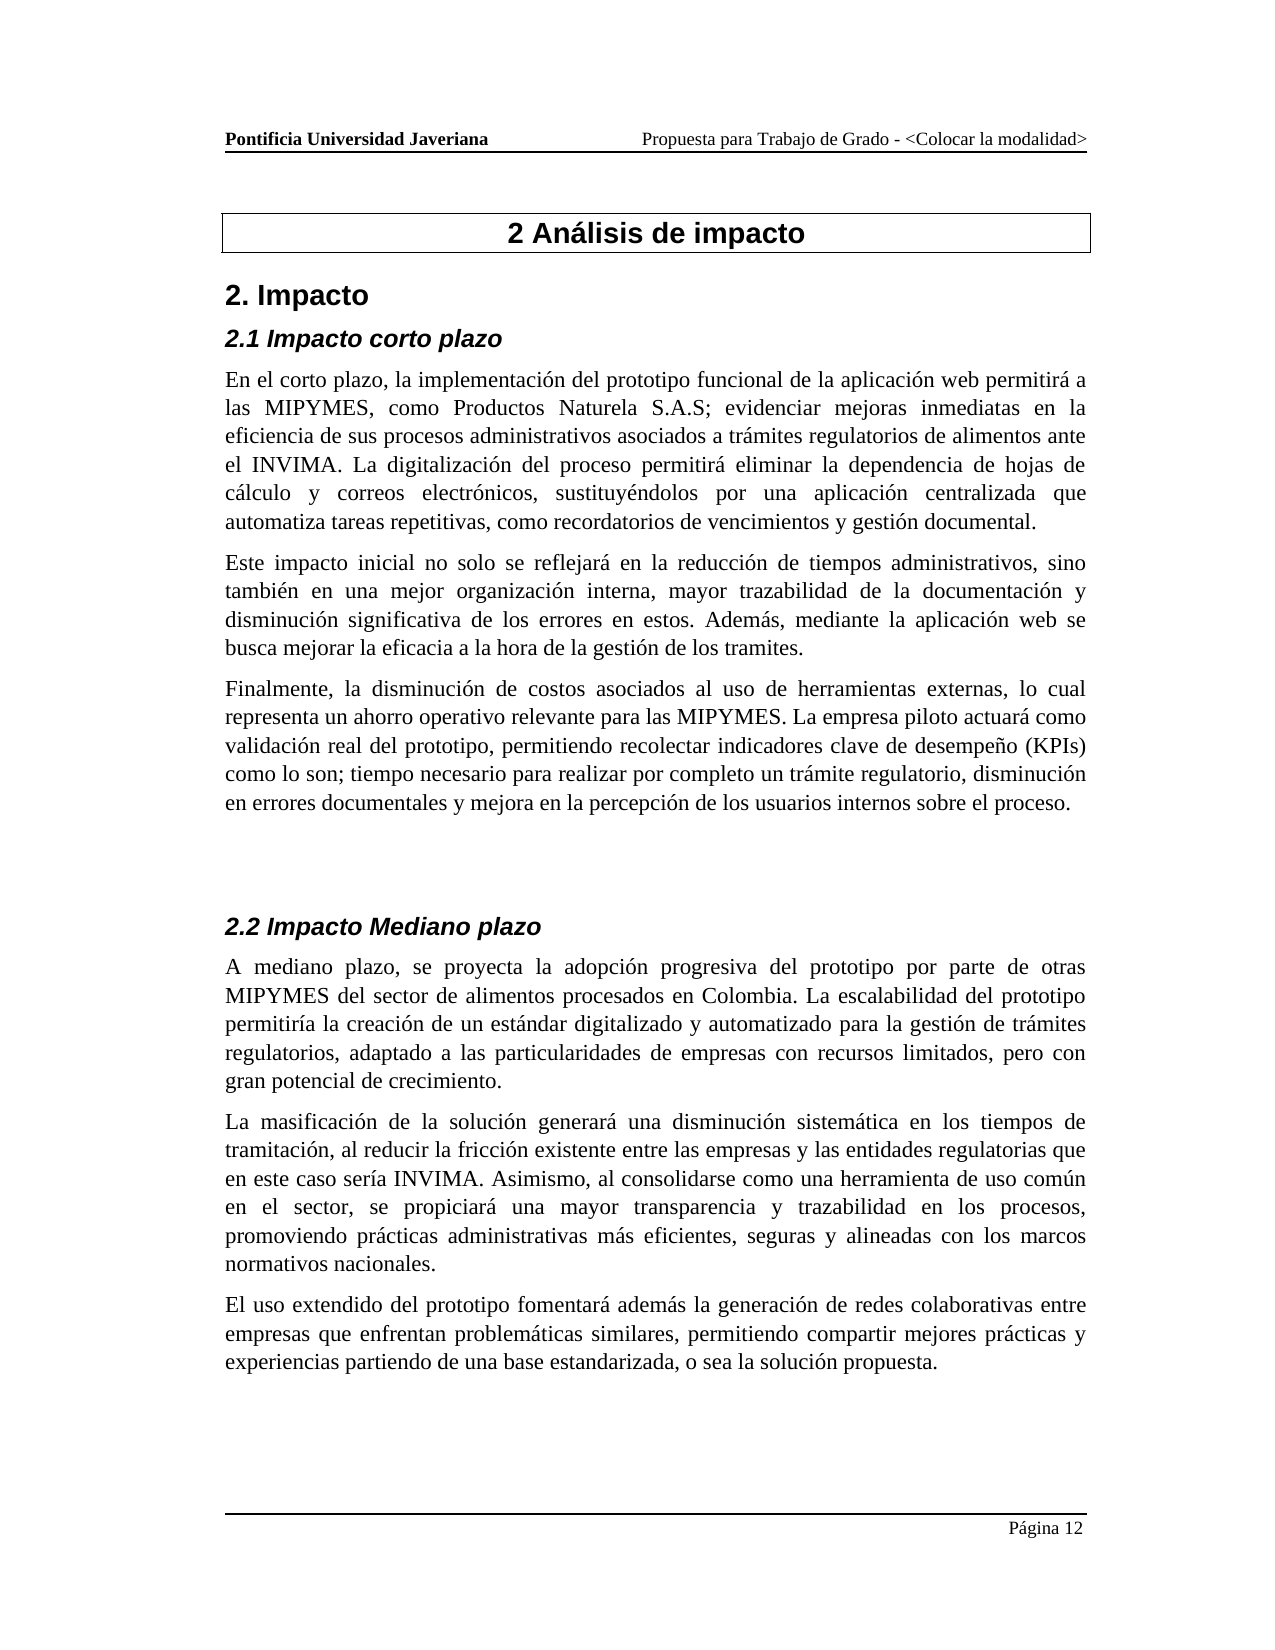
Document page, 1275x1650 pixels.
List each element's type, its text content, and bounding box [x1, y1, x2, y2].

text 2.2 Impacto Mediano plazo [225, 912, 1087, 941]
text A mediano plazo, se proyecta la adopción progresiva del prototipo por parte de otras MIPYMES del sector de alimentos procesados en Colombia. La escalabilidad del prototipo permitiría la creación de un estándar digitalizado y automatizado para la gestión de trámites regulatorios, adaptado a las particularidades de empresas con recursos limitados, pero con gran potencial de crecimiento. [225, 953, 1087, 1093]
text 2. Impacto [225, 278, 1087, 312]
text En el corto plazo, la implementación del prototipo funcional de la aplicación web permitirá a las MIPYMES, como Productos Naturela S.A.S; evidenciar mejoras inmediatas en la eficiencia de sus procesos administrativos asociados a trámites regulatorios de alimentos ante el INVIMA. La digitalización del proceso permitirá eliminar la dependencia de hojas de cálculo y correos electrónicos, sustituyéndolos por una aplicación centralizada que automatiza tareas repetitivas, como recordatorios de vencimientos y gestión documental. [225, 366, 1087, 534]
text La masificación de la solución generará una disminución sistemática en los tiempos de tramitación, al reducir la fricción existente entre las empresas y las entidades regulatorias que en este caso sería INVIMA. Asimismo, al consolidarse como una herramienta de uso común en el sector, se propiciará una mayor transparencia y trazabilidad en los procesos, promoviendo prácticas administrativas más eficientes, seguras y alineadas con los marcos normativos nacionales. [225, 1108, 1087, 1277]
subtitle Análisis de impacto [223, 214, 1090, 252]
text Finalmente, la disminución de costos asociados al uso de herramientas externas, lo cual representa un ahorro operativo relevante para las MIPYMES. La empresa piloto actuará como validación real del prototipo, permitiendo recolectar indicadores clave de desempeño (KPIs) como lo son; tiempo necesario para realizar por completo un trámite regulatorio, disminución en errores documentales y mejora en la percepción de los usuarios internos sobre el proceso. [225, 675, 1087, 815]
text 2.1 Impacto corto plazo [225, 324, 1087, 353]
text El uso extendido del prototipo fomentará además la generación de redes colaborativas entre empresas que enfrentan problemáticas similares, permitiendo compartir mejores prácticas y experiencias partiendo de una base estandarizada, o sea la solución propuesta. [225, 1291, 1087, 1374]
text Este impacto inicial no solo se reflejará en la reducción de tiempos administrativos, sino también en una mejor organización interna, mayor trazabilidad de la documentación y disminución significativa de los errores en estos. Además, mediante la aplicación web se busca mejorar la eficacia a la hora de la gestión de los tramites. [225, 549, 1087, 660]
